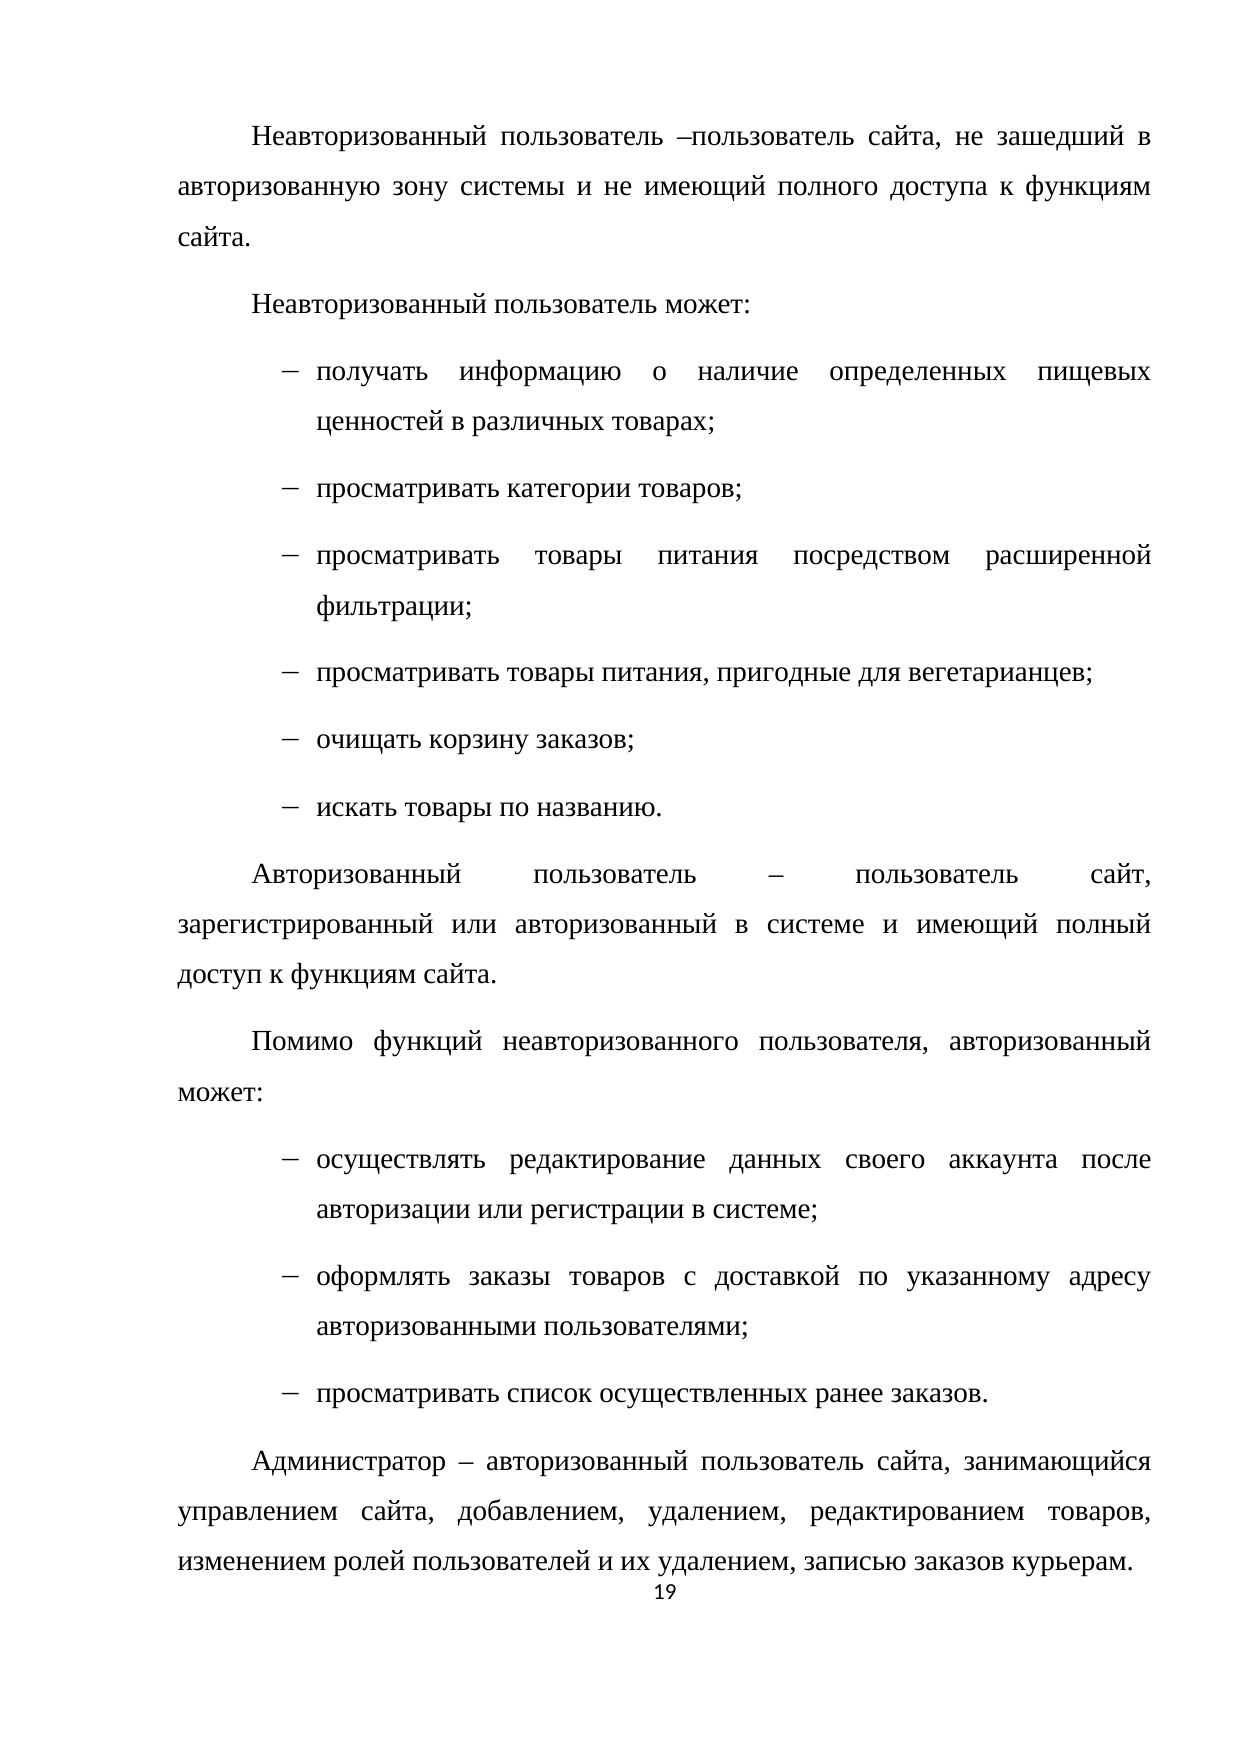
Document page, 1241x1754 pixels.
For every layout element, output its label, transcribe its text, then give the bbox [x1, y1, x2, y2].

list просматривать товары питания посредством расширенной фильтрации; [279, 537, 1152, 621]
text Помимо функций неавторизованного пользователя, авторизованный может: [177, 1023, 1152, 1107]
list очищать корзину заказов; [279, 722, 1152, 755]
list просматривать список осуществленных ранее заказов. [279, 1376, 1152, 1409]
text Авторизованный пользователь – пользователь сайт, зарегистрированный или авторизованный в системе и имеющий полный доступ к функциям сайта. [177, 856, 1152, 990]
list искать товары по названию. [279, 789, 1152, 822]
list получать информацию о наличие определенных пищевых ценностей в различных товарах; [279, 353, 1152, 437]
text Неавторизованный пользователь может: [177, 286, 1152, 319]
text Неавторизованный пользователь –пользователь сайта, не зашедший в авторизованную зону системы и не имеющий полного доступа к функциям сайта. [177, 118, 1152, 252]
list осуществлять редактирование данных своего аккаунта после авторизации или регистрации в системе; [279, 1141, 1152, 1225]
list просматривать категории товаров; [279, 470, 1152, 504]
list оформлять заказы товаров с доставкой по указанному адресу авторизованными пользователями; [279, 1258, 1152, 1342]
text Администратор – авторизованный пользователь сайта, занимающийся управлением сайта, добавлением, удалением, редактированием товаров, изменением ролей пользователей и их удалением, записью заказов курьерам. [177, 1443, 1152, 1577]
list просматривать товары питания, пригодные для вегетарианцев; [279, 654, 1152, 688]
